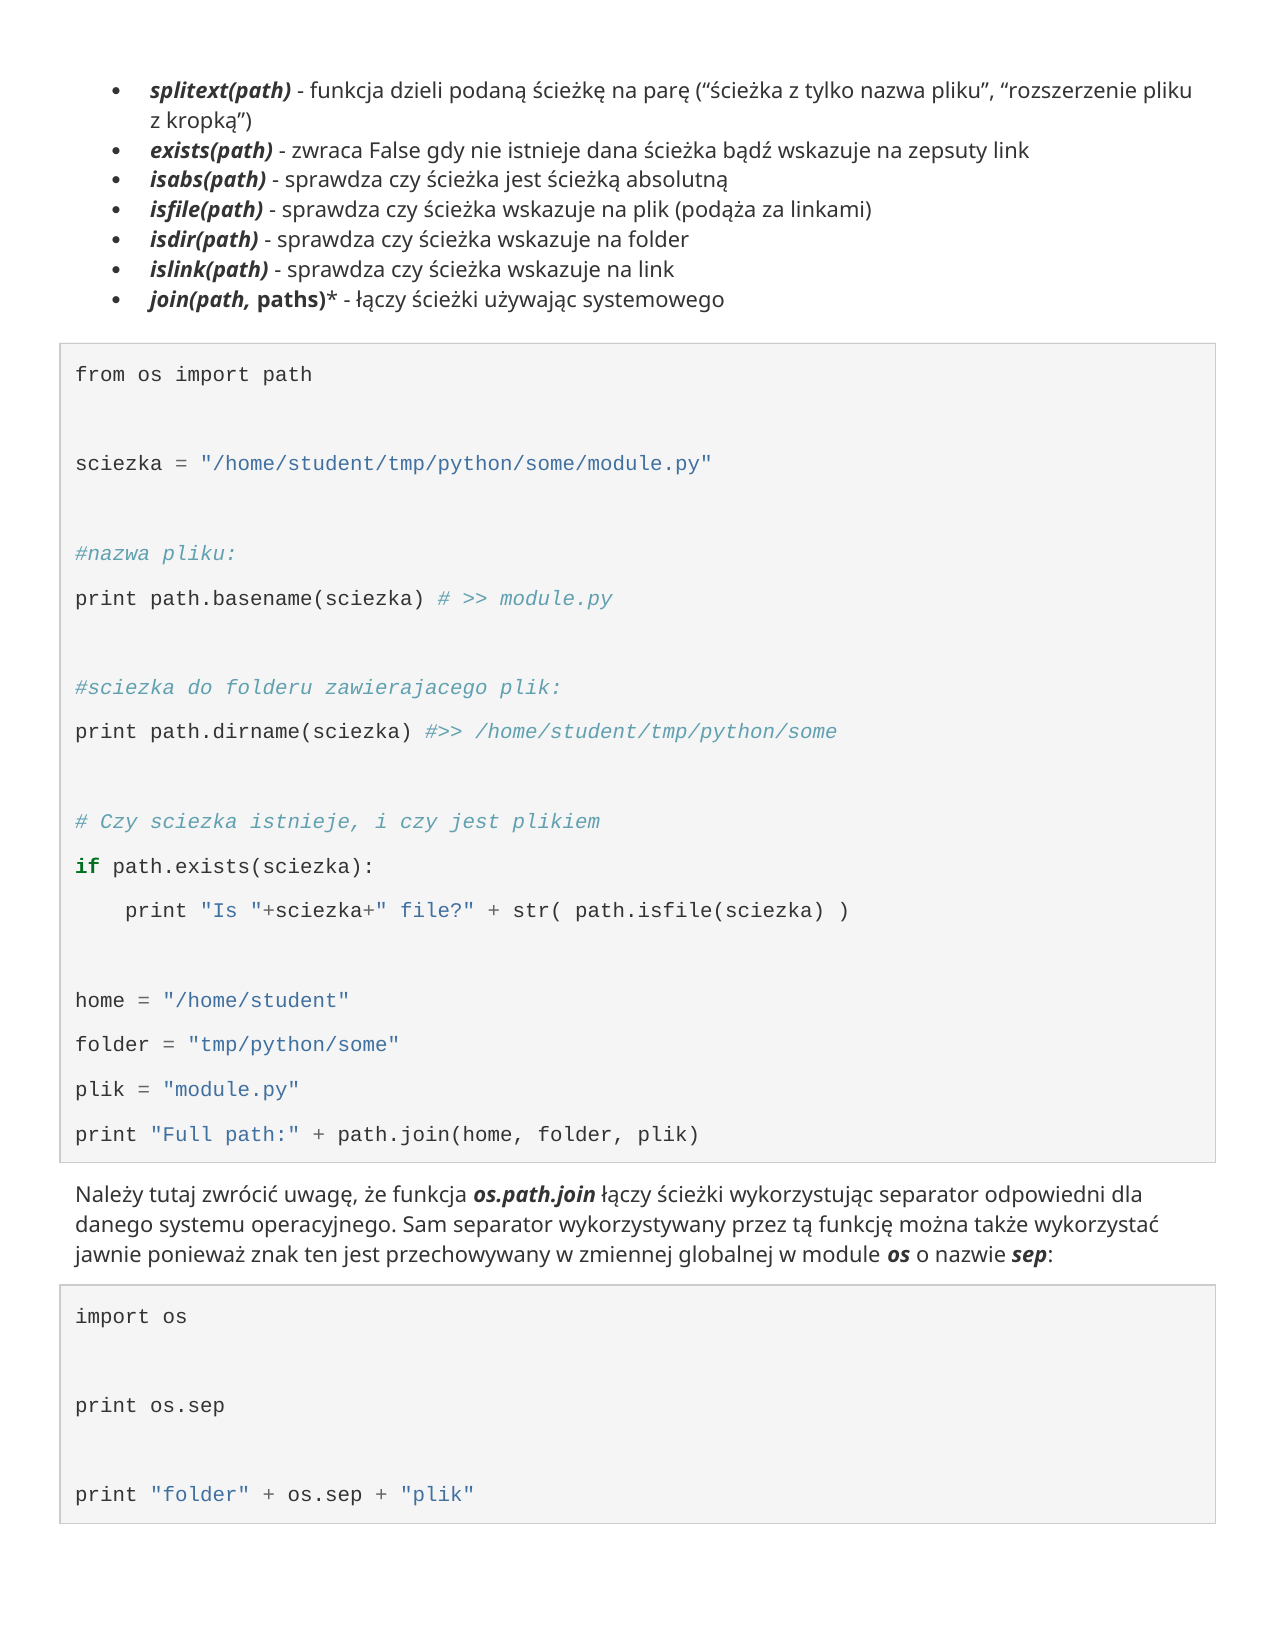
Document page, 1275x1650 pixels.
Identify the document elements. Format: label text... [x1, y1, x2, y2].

list isfile(path) - sprawdza czy ścieżka wskazuje na plik (podąża za linkami) [112, 194, 1200, 224]
text # Czy sciezka istnieje, i czy jest plikiem [61, 789, 1215, 834]
list join(path, paths)* - łączy ścieżki używając systemowego [112, 283, 1200, 313]
text sciezka = "/home/student/tmp/python/some/module.py" [61, 432, 1215, 477]
list isabs(path) - sprawdza czy ścieżka jest ścieżką absolutną [112, 164, 1200, 194]
text print os.sep [61, 1373, 1215, 1418]
text Należy tutaj zwrócić uwagę, że funkcja os.path.join łączy ścieżki wykorzystując separator odpowiedni dla danego systemu operacyjnego. Sam separator wykorzystywany przez tą funkcję można także wykorzystać jawnie ponieważ znak ten jest przechowywany w zmiennej globalnej w module os o nazwie sep: [75, 1179, 1200, 1268]
text #nazwa pliku: [61, 521, 1215, 566]
text plik = "module.py" [61, 1057, 1215, 1102]
text import os [61, 1286, 1215, 1329]
text print path.basename(sciezka) # >> module.py [61, 566, 1215, 611]
text print "Full path:" + path.join(home, folder, plik) [61, 1102, 1215, 1162]
text home = "/home/student" [61, 968, 1215, 1013]
text #sciezka do folderu zawierajacego plik: [61, 655, 1215, 700]
text print "Is "+sciezka+" file?" + str( path.isfile(sciezka) ) [61, 879, 1215, 923]
list exists(path) - zwraca False gdy nie istnieje dana ścieżka bądź wskazuje na zepsuty link [112, 134, 1200, 164]
text print path.dirname(sciezka) #>> /home/student/tmp/python/some [61, 700, 1215, 745]
list splitext(path) - funkcja dzieli podaną ścieżkę na parę (“ścieżka z tylko nazwa pliku”, “rozszerzenie pliku z kropką”) [112, 75, 1200, 134]
list isdir(path) - sprawdza czy ścieżka wskazuje na folder [112, 224, 1200, 254]
text from os import path [61, 344, 1215, 387]
text folder = "tmp/python/some" [61, 1013, 1215, 1057]
list islink(path) - sprawdza czy ścieżka wskazuje na link [112, 254, 1200, 283]
text print "folder" + os.sep + "plik" [61, 1463, 1215, 1523]
text if path.exists(sciezka): [61, 834, 1215, 879]
